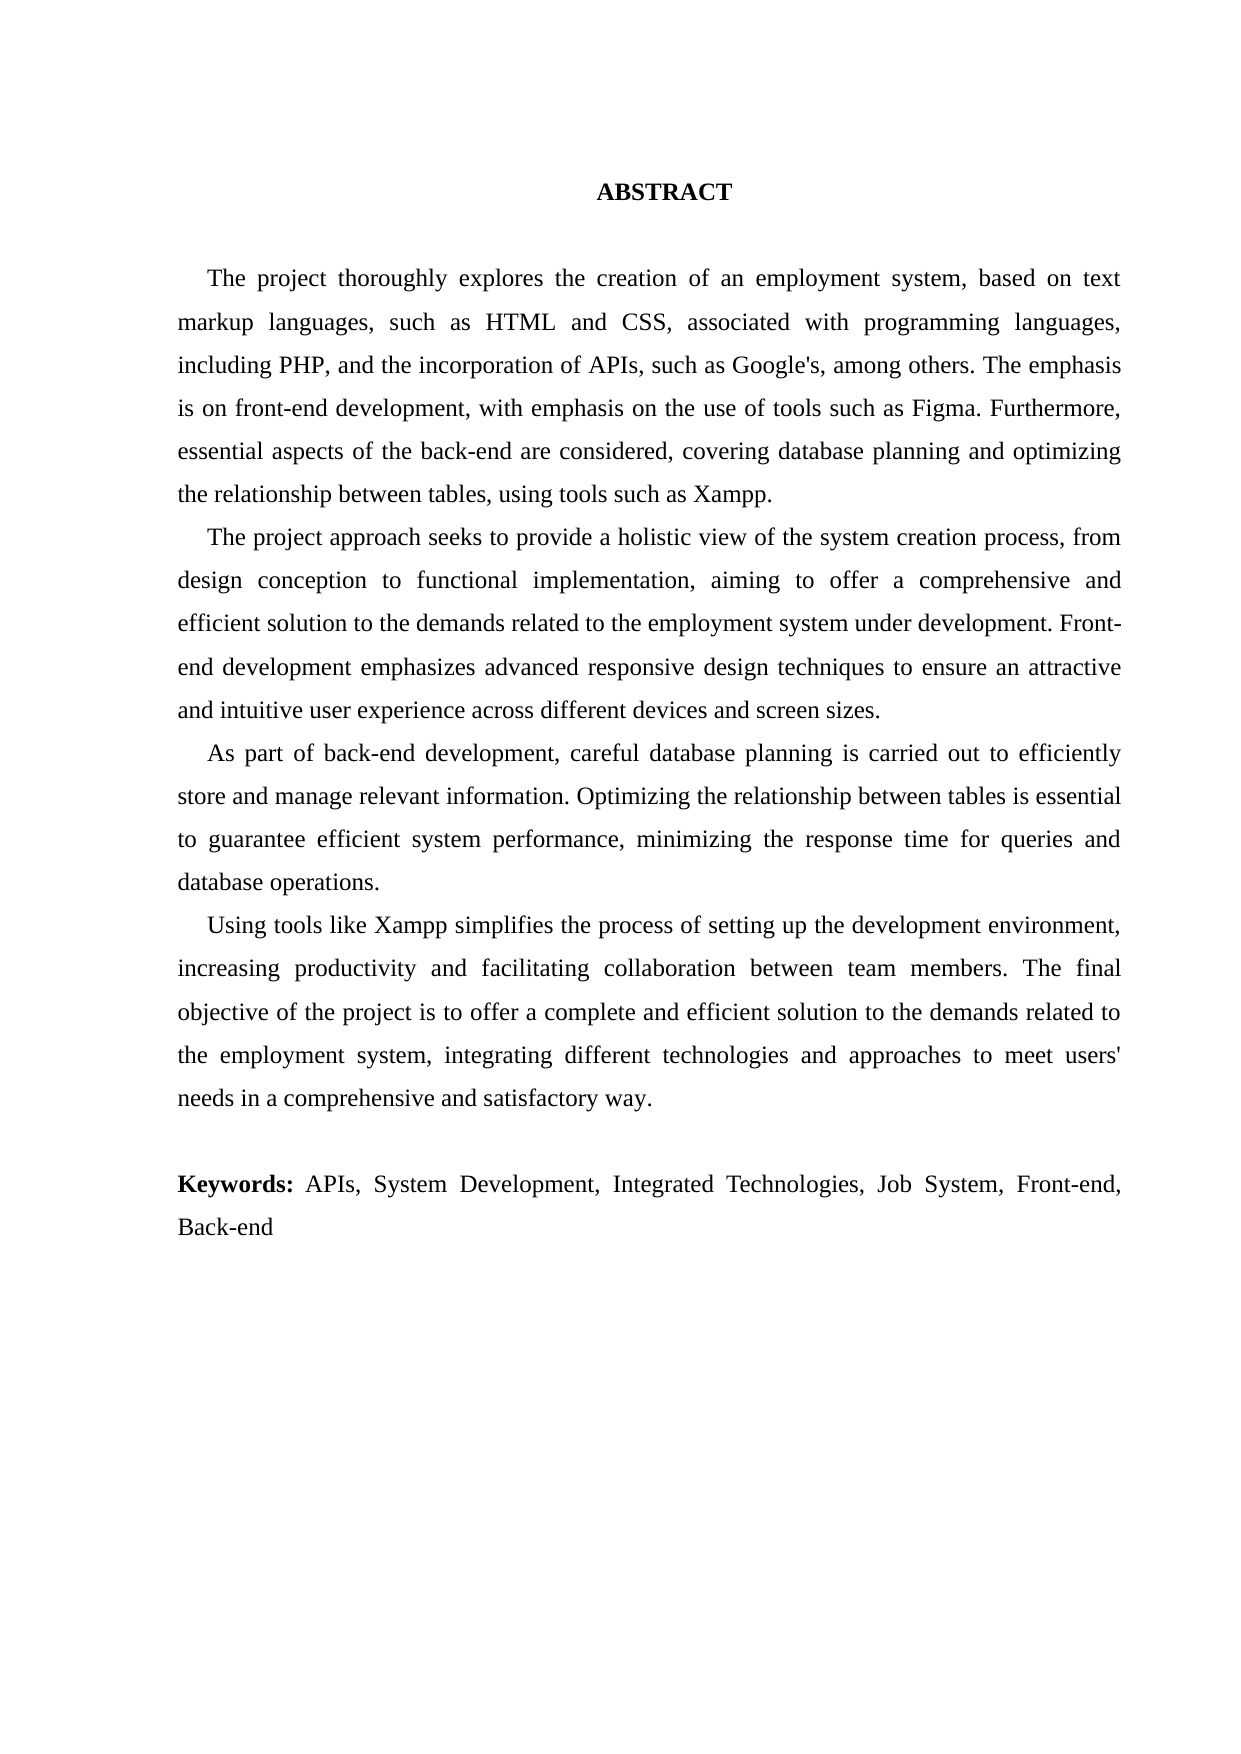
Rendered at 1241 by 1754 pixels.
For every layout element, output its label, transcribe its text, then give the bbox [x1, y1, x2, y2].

text Using tools like Xampp simplifies the process of setting up the development environment, increasing productivity and facilitating collaboration between team members. The final objective of the project is to offer a complete and efficient solution to the demands related to the employment system, integrating different technologies and approaches to meet users' needs in a comprehensive and satisfactory way. [177, 910, 1122, 1112]
text The project approach seeks to provide a holistic view of the system creation process, from design conception to functional implementation, aiming to offer a comprehensive and efficient solution to the demands related to the employment system under development. Front-end development emphasizes advanced responsive design techniques to ensure an attractive and intuitive user experience across different devices and screen sizes. [177, 522, 1122, 723]
text As part of back-end development, careful database planning is carried out to efficiently store and manage relevant information. Optimizing the relationship between tables is essential to guarantee efficient system performance, minimizing the response time for queries and database operations. [177, 738, 1122, 896]
text ABSTRACT [177, 177, 1122, 206]
text Keywords: APIs, System Development, Integrated Technologies, Job System, Front-end, Back-end [177, 1169, 1122, 1241]
text The project thoroughly explores the creation of an employment system, based on text markup languages, such as HTML and CSS, associated with programming languages, including PHP, and the incorporation of APIs, such as Google's, among others. The emphasis is on front-end development, with emphasis on the use of tools such as Figma. Furthermore, essential aspects of the back-end are considered, covering database planning and optimizing the relationship between tables, using tools such as Xampp. [177, 263, 1122, 508]
